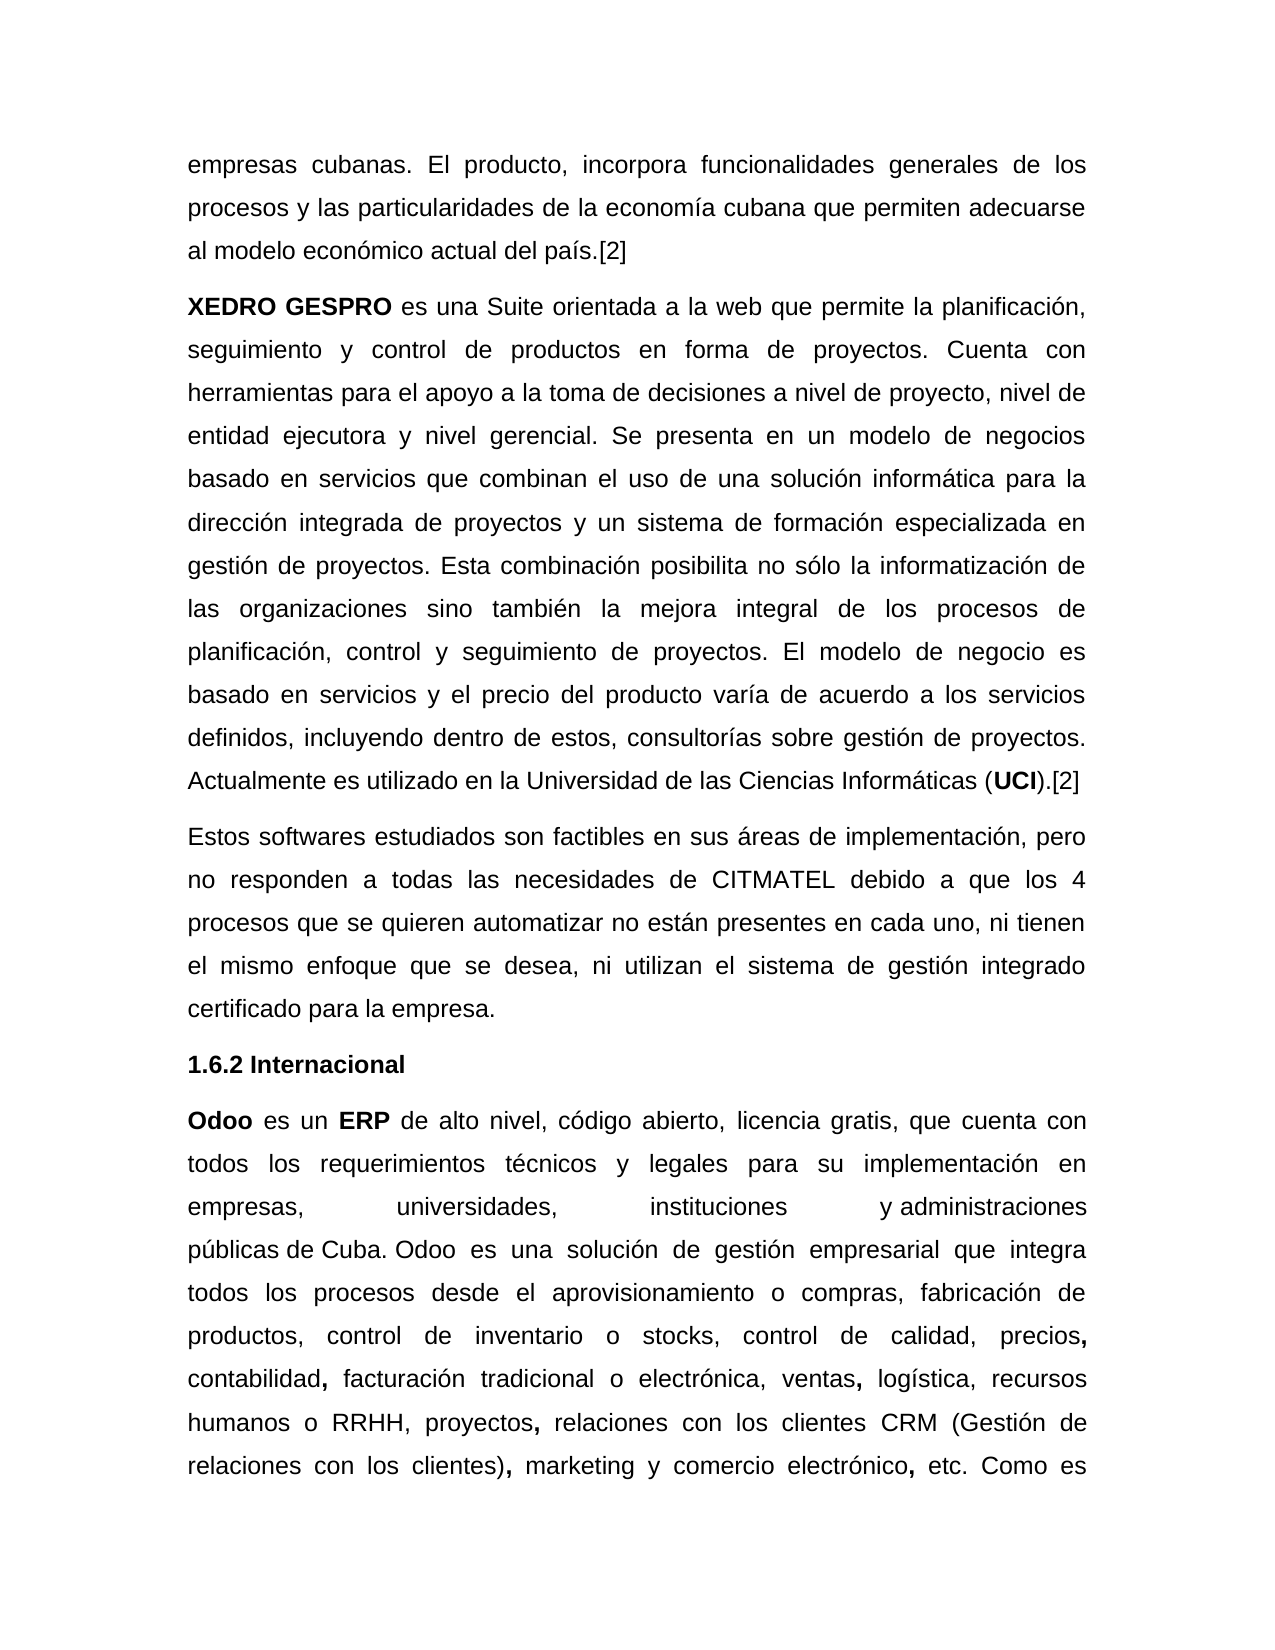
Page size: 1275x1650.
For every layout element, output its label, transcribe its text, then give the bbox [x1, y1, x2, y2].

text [187, 1106, 1087, 1479]
text XEDRO GESPRO es una Suite orientada a la web que permite la planificación, seguimiento y control de productos en forma de proyectos. Cuenta con herramientas para el apoyo a la toma de decisiones a nivel de proyecto, nivel de entidad ejecutora y nivel gerencial. Se presenta en un modelo de negocios basado en servicios que combinan el uso de una solución informática para la dirección integrada de proyectos y un sistema de formación especializada en gestión de proyectos. Esta combinación posibilita no sólo la informatización de las organizaciones sino también la mejora integral de los procesos de planificación, control y seguimiento de proyectos. El modelo de negocio es basado en servicios y el precio del producto varía de acuerdo a los servicios definidos, incluyendo dentro de estos, consultorías sobre gestión de proyectos. Actualmente es utilizado en la Universidad de las Ciencias Informáticas (UCI).[2] [187, 292, 1087, 795]
text Estos softwares estudiados son factibles en sus áreas de implementación, pero no responden a todas las necesidades de CITMATEL debido a que los 4 procesos que se quieren automatizar no están presentes en cada uno, ni tienen el mismo enfoque que se desea, ni utilizan el sistema de gestión integrado certificado para la empresa. [187, 822, 1087, 1023]
text 1.6.2 Internacional [187, 1050, 1087, 1079]
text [187, 150, 1087, 265]
